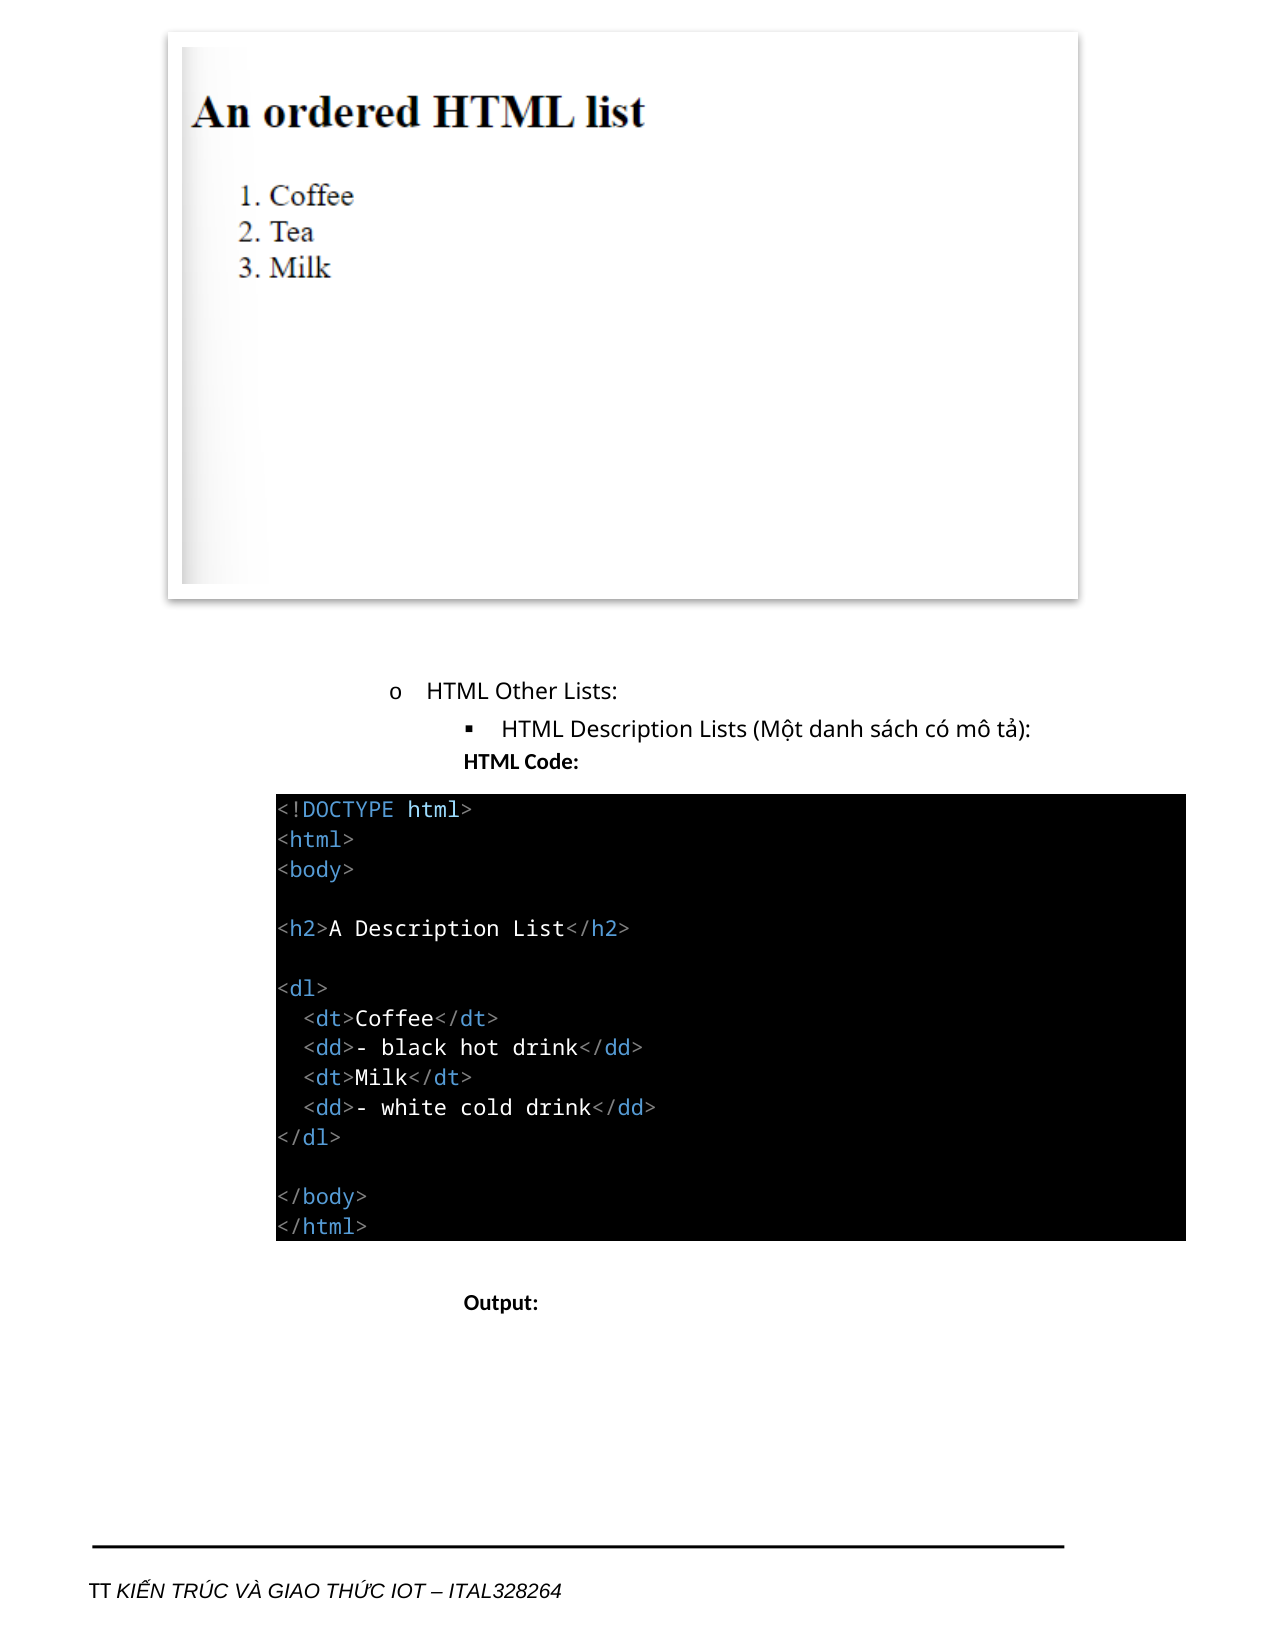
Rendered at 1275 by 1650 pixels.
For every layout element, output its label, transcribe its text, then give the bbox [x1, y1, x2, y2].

text <dl> [276, 973, 1186, 1002]
picture [182, 47, 1064, 584]
text <h2>A Description List</h2> [276, 913, 1186, 943]
subtitle HTML Description Lists (Một danh sách có mô tả): [464, 713, 1186, 744]
text </dl> [276, 1122, 1186, 1151]
text </body> [276, 1181, 1186, 1211]
text <html> [276, 824, 1186, 853]
text <dt>Milk</dt> [276, 1062, 1186, 1092]
text <!DOCTYPE html> [276, 794, 1186, 824]
subtitle HTML Other Lists: [389, 675, 1186, 707]
text Output: [89, 1288, 1186, 1316]
text HTML Code: [464, 747, 1186, 775]
text <dd>- black hot drink</dd> [276, 1032, 1186, 1062]
text </html> [276, 1211, 1186, 1241]
text <body> [276, 853, 1186, 883]
text <dd>- white cold drink</dd> [276, 1092, 1186, 1122]
text <dt>Coffee</dt> [276, 1002, 1186, 1032]
